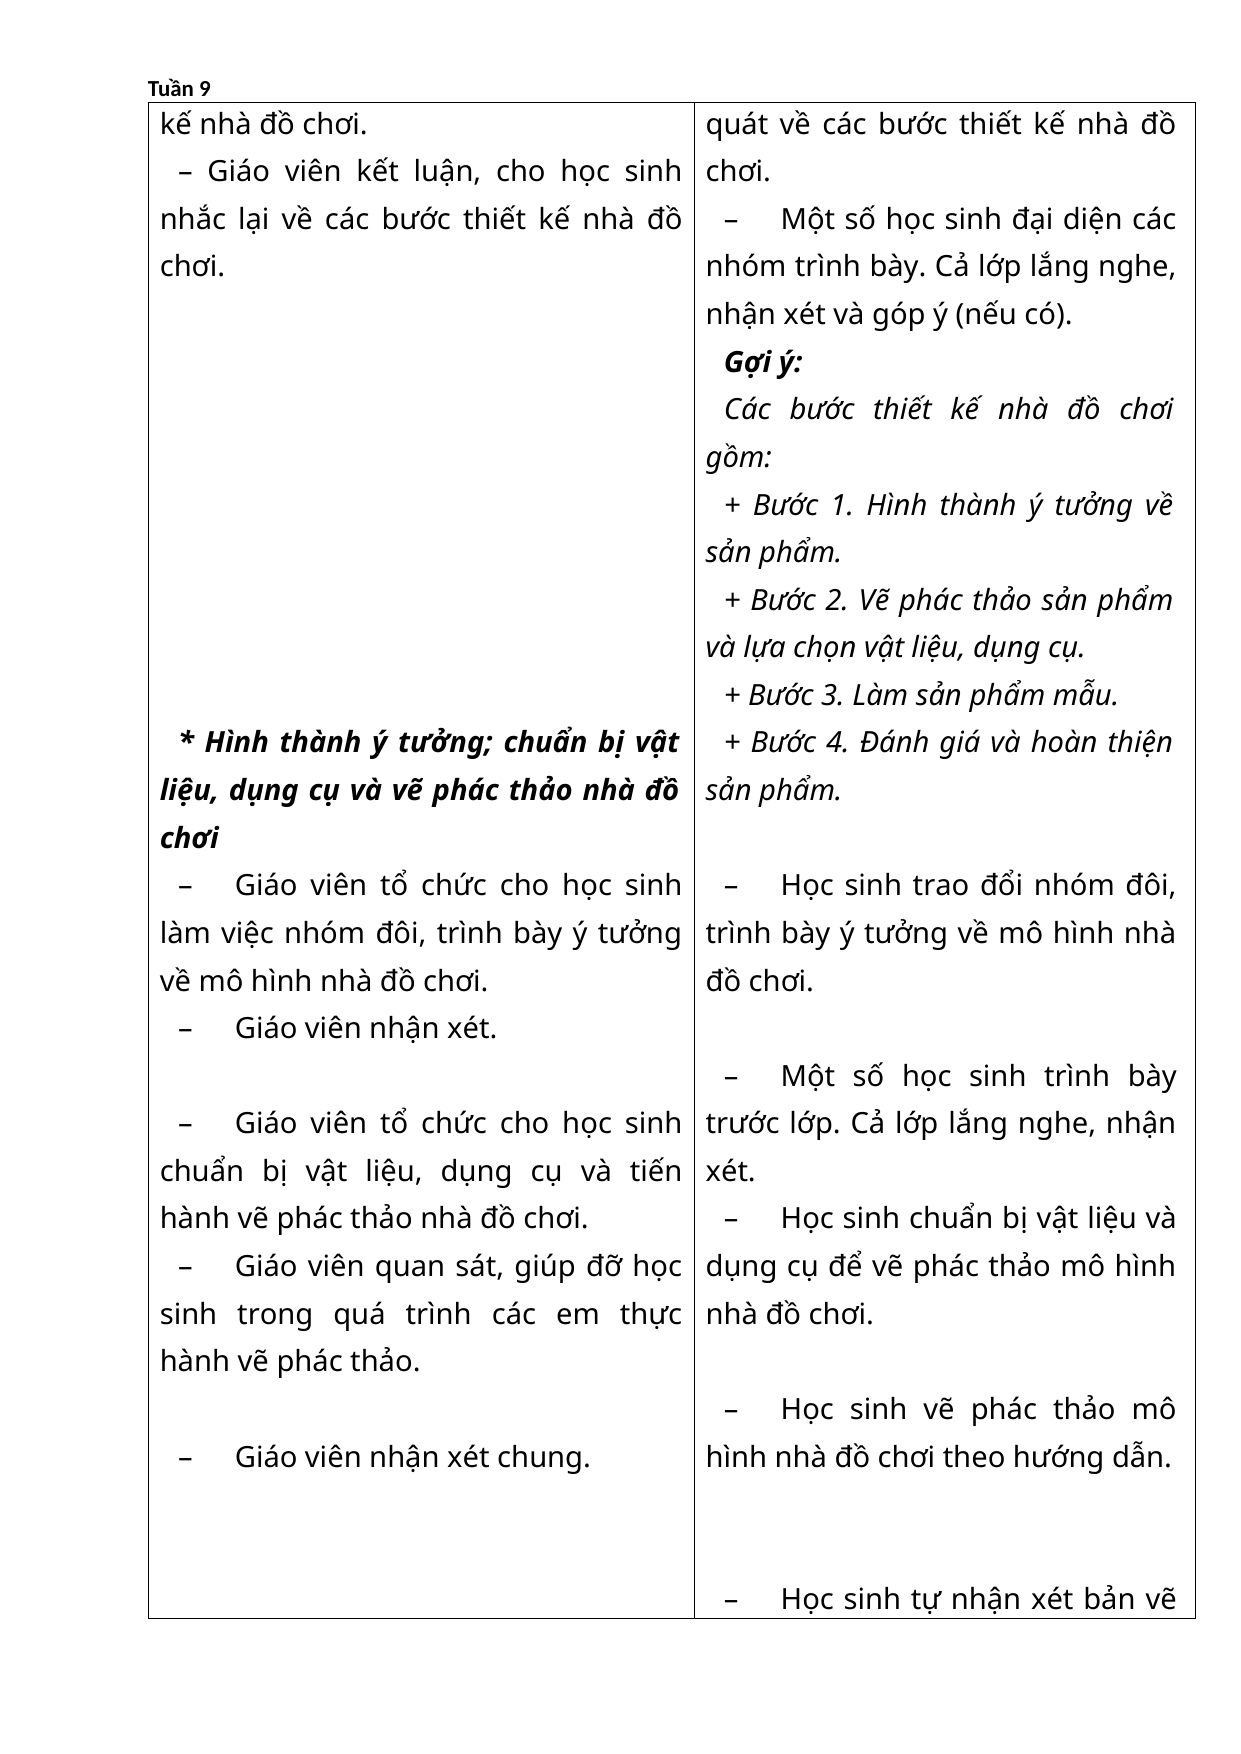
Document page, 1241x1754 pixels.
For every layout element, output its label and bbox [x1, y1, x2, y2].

table_cell [695, 103, 1195, 1618]
table_cell [149, 103, 694, 1618]
